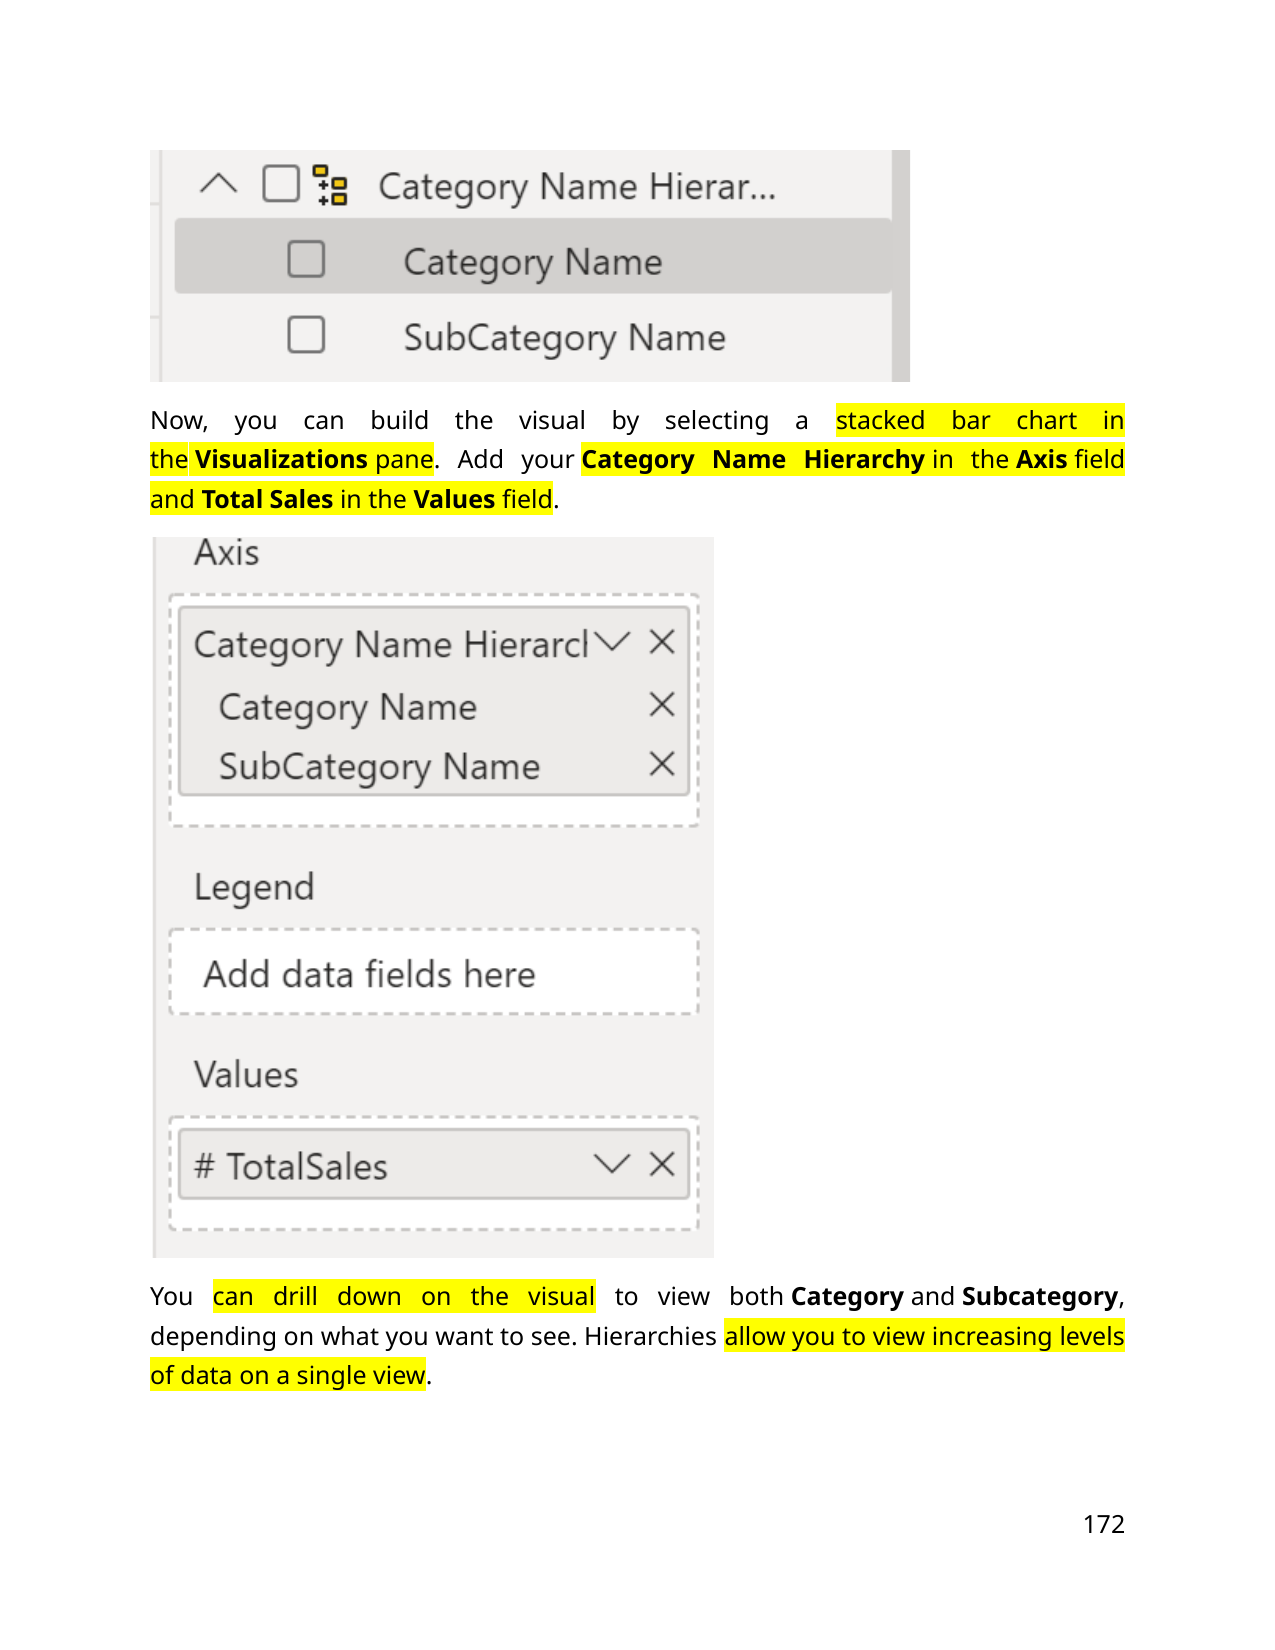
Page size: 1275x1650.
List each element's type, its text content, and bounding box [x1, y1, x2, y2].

text Now, you can build the visual by selecting a stacked bar chart in the Visualizations pane. Add your Category Name Hierarchy in the Axis field and Total Sales in the Values field. [150, 403, 1125, 515]
picture [150, 150, 911, 382]
picture [150, 537, 714, 1258]
text You can drill down on the visual to view both Category and Subcategory, depending on what you want to see. Hierarchies allow you to view increasing levels of data on a single view. [150, 1279, 1125, 1391]
